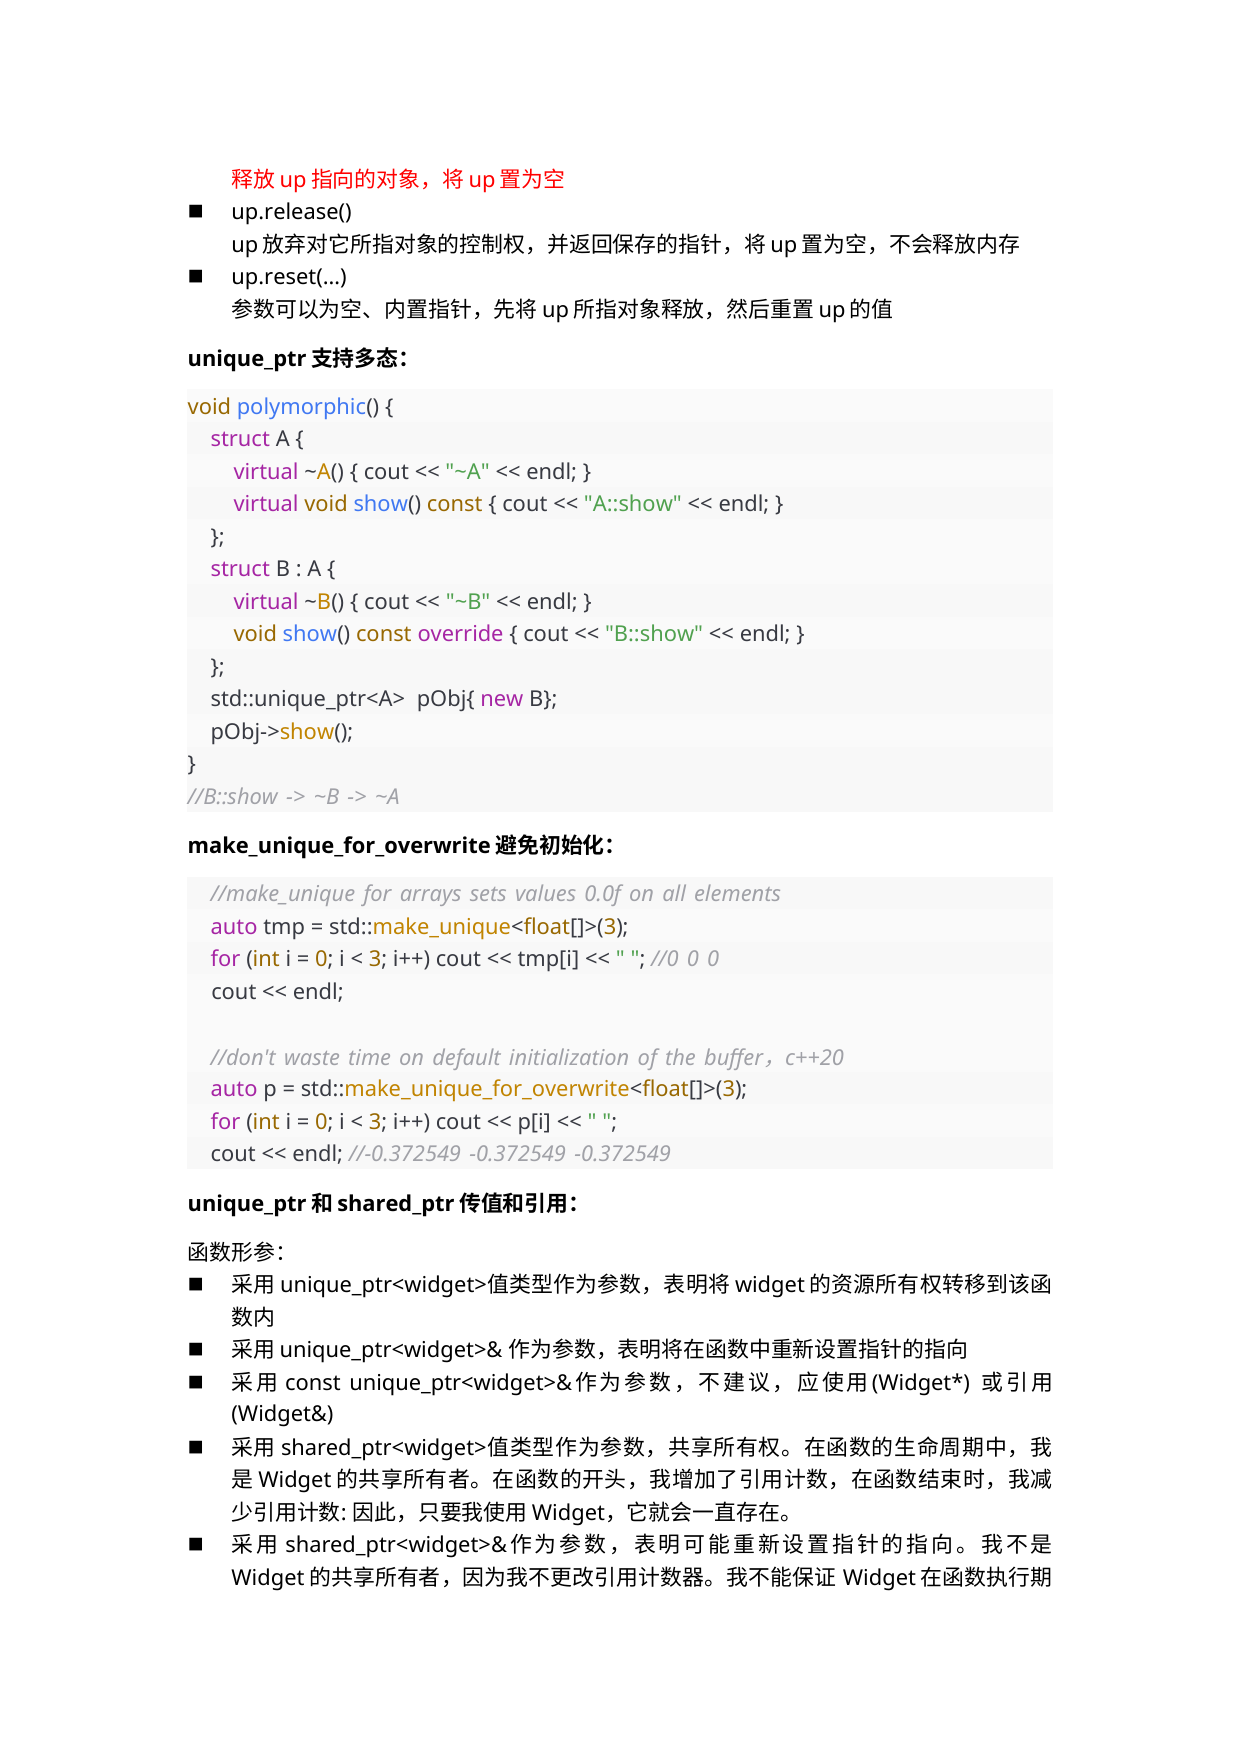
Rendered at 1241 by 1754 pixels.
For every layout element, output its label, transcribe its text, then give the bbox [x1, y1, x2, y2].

text 释放up指向的对象，将up置为空 [187, 162, 1053, 194]
text } [187, 747, 1053, 779]
list 采用unique_ptr<widget>& 作为参数，表明将在函数中重新设置指针的指向 [187, 1332, 1053, 1364]
text virtual ~B() { cout << "~B" << endl; } [187, 584, 1053, 617]
text for (int i = 0; i < 3; i++) cout << p[i] << " "; [187, 1104, 1053, 1137]
text 参数可以为空、内置指针，先将up所指对象释放，然后重置up的值 [187, 292, 1053, 324]
text pObj->show(); [187, 714, 1053, 747]
list 采用const unique_ptr<widget>&作为参数，不建议，应使用(Widget*) 或引用 (Widget&) [187, 1364, 1053, 1429]
text //B::show -> ~B -> ~A [187, 779, 1053, 812]
text //don't waste time on default initialization of the buffer，c++20 [187, 1039, 1053, 1072]
text up放弃对它所指对象的控制权，并返回保存的指针，将up置为空，不会释放内存 [187, 227, 1053, 259]
text }; [187, 519, 1053, 552]
text std::unique_ptr<A> pObj{ new B}; [187, 682, 1053, 714]
text auto p = std::make_unique_for_overwrite<float[]>(3); [187, 1072, 1053, 1104]
text unique_ptr支持多态： [187, 341, 1053, 373]
text auto tmp = std::make_unique<float[]>(3); [187, 909, 1053, 942]
text unique_ptr和shared_ptr传值和引用： [187, 1186, 1053, 1218]
list up.release() [187, 194, 1053, 227]
text struct A { [187, 422, 1053, 454]
text cout << endl; //-0.372549 -0.372549 -0.372549 [187, 1137, 1053, 1169]
text //make_unique for arrays sets values 0.0f on all elements [187, 877, 1053, 909]
text }; [187, 649, 1053, 682]
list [187, 1527, 1053, 1592]
list up.reset(…) [187, 259, 1053, 292]
text virtual ~A() { cout << "~A" << endl; } [187, 454, 1053, 487]
text void show() const override { cout << "B::show" << endl; } [187, 617, 1053, 649]
text cout << endl; [187, 974, 1053, 1007]
list 采用shared_ptr<widget>值类型作为参数，共享所有权。在函数的生命周期中，我是Widget的共享所有者。在函数的开头，我增加了引用计数，在函数结束时，我减少引用计数: 因此，只要我使用Widget，它就会一直存在。 [187, 1429, 1053, 1527]
text 函数形参： [187, 1234, 1053, 1267]
list 采用unique_ptr<widget>值类型作为参数，表明将widget的资源所有权转移到该函数内 [187, 1267, 1053, 1332]
text void polymorphic() { [187, 389, 1053, 422]
text struct B : A { [187, 552, 1053, 584]
text make_unique_for_overwrite避免初始化： [187, 828, 1053, 861]
text virtual void show() const { cout << "A::show" << endl; } [187, 487, 1053, 519]
text for (int i = 0; i < 3; i++) cout << tmp[i] << " "; //0 0 0 [187, 942, 1053, 974]
